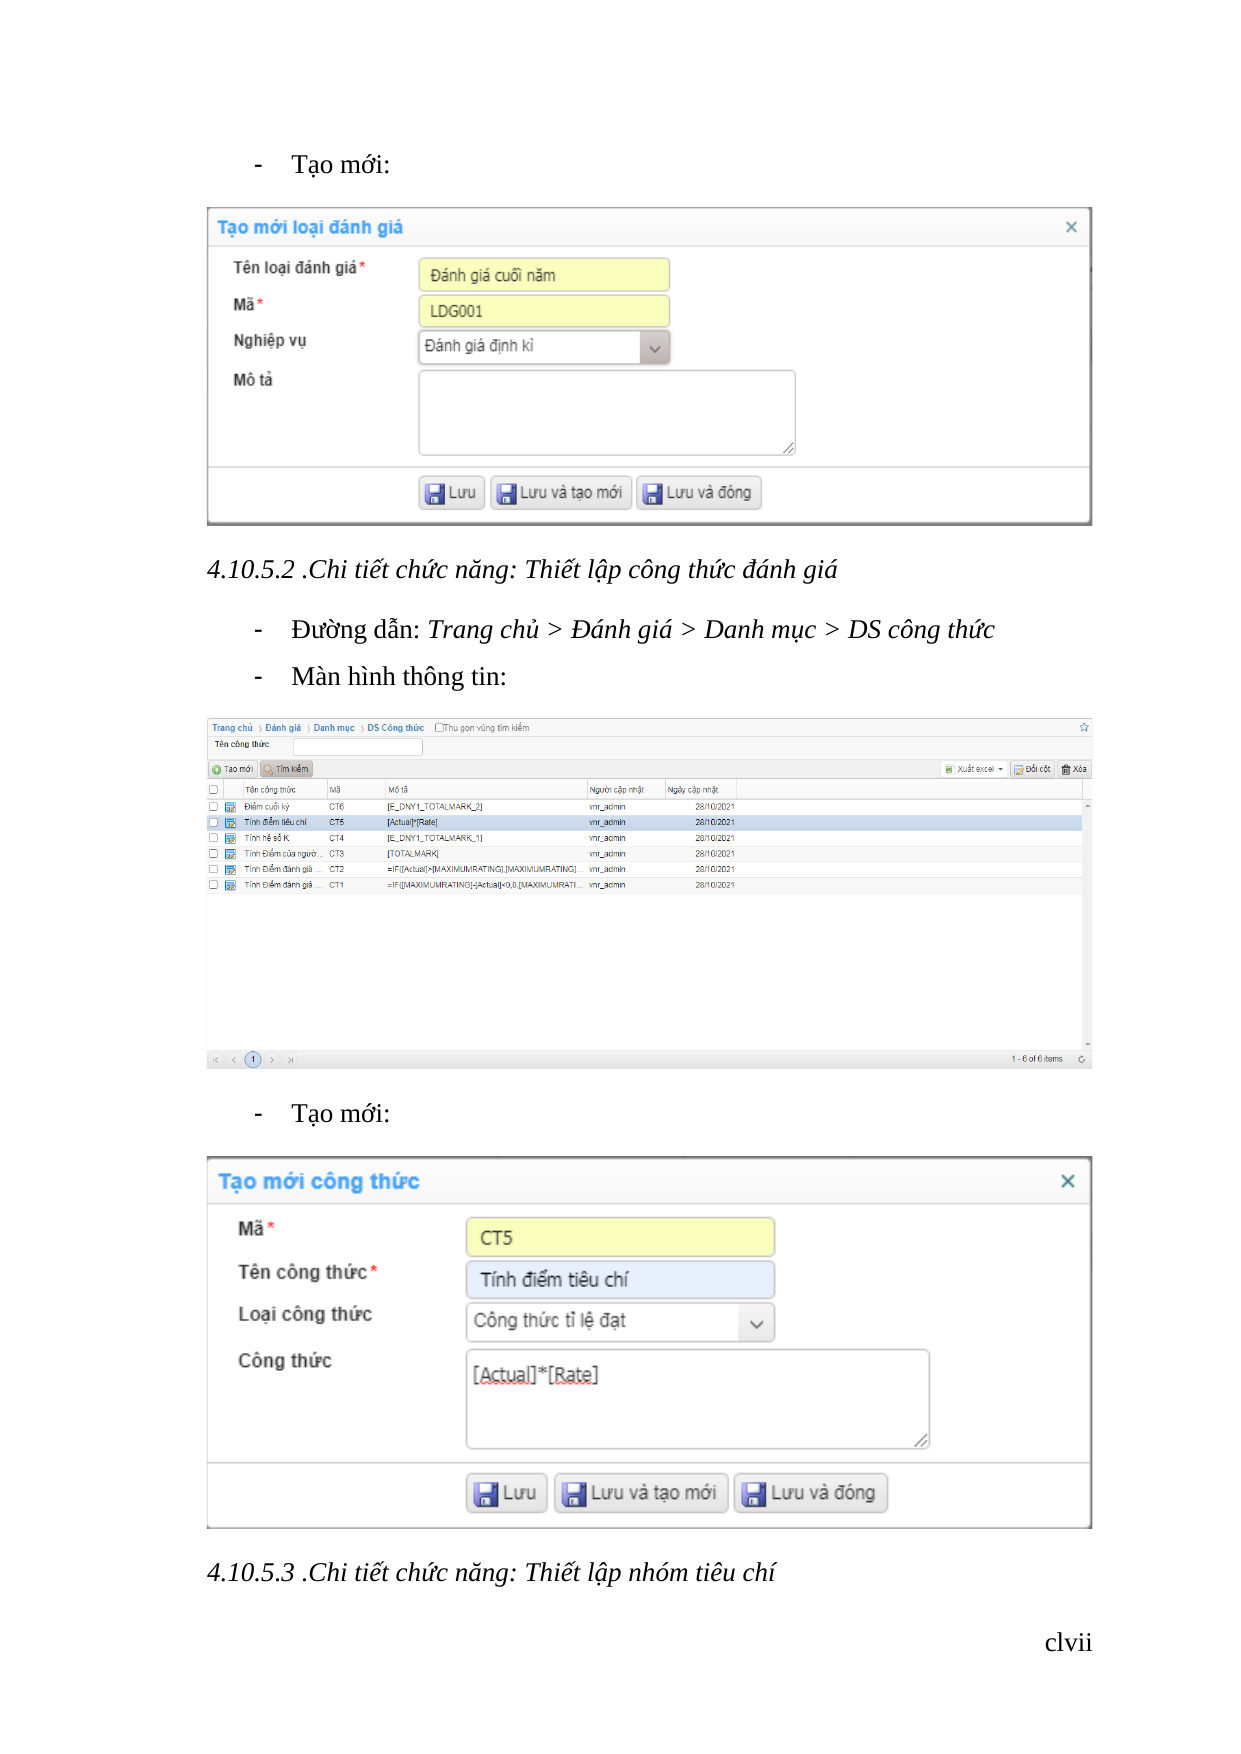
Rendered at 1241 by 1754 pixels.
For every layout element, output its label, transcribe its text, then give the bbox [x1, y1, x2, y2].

text 4.10.5.2 .Chi tiết chức năng: Thiết lập công thức đánh giá [207, 553, 1092, 584]
picture [206, 207, 1093, 526]
list Tạo mới: [254, 148, 1092, 179]
picture [206, 718, 1093, 1069]
text 4.10.5.3 .Chi tiết chức năng: Thiết lập nhóm tiêu chí [207, 1557, 1092, 1588]
picture [206, 1156, 1093, 1529]
list Màn hình thông tin: [254, 659, 1092, 691]
list Tạo mới: [254, 1097, 1092, 1128]
list Đường dẫn: Trang chủ > Đánh giá > Danh mục > DS công thức [254, 613, 1092, 644]
